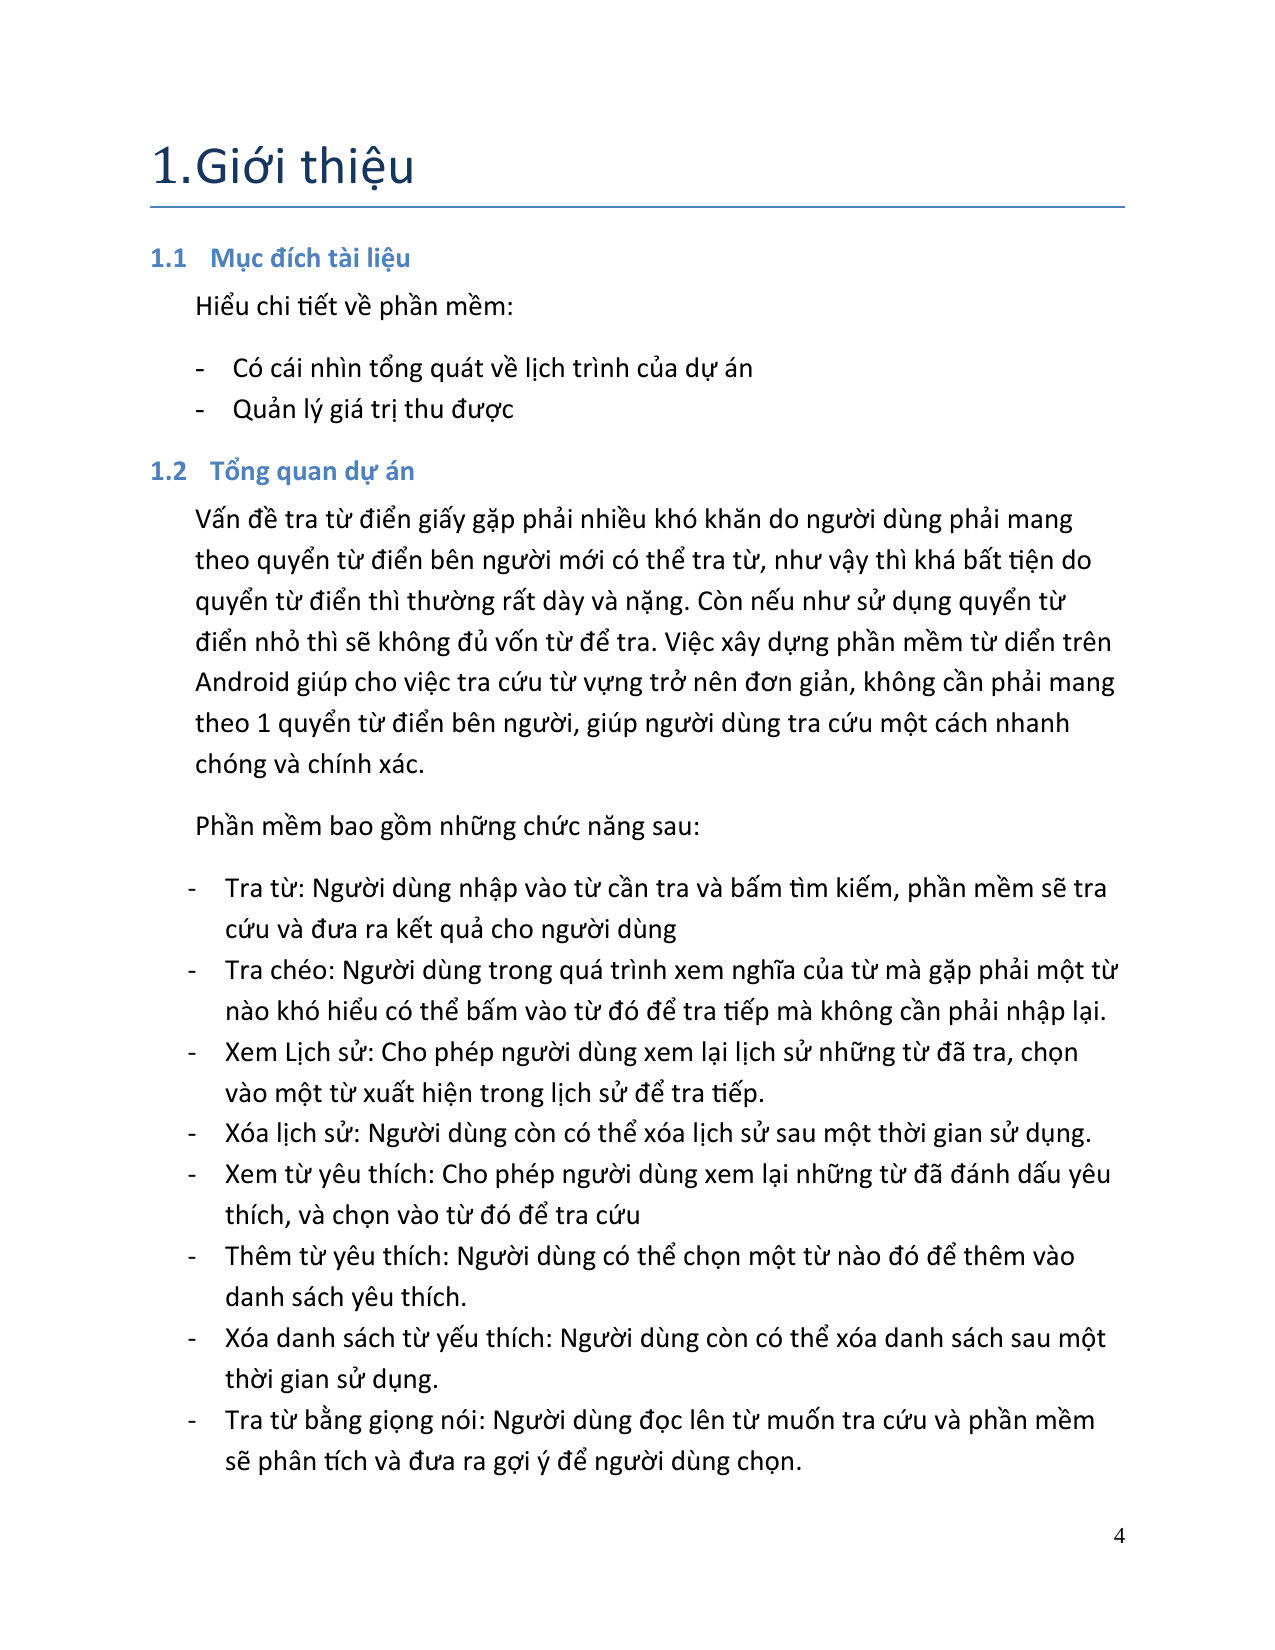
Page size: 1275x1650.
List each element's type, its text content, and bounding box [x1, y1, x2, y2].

list Tra từ: Người dùng nhập vào từ cần tra và bấm tìm kiếm, phần mềm sẽ tra cứu và đưa ra kết quả cho người dùng [187, 869, 1125, 946]
list Xem từ yêu thích: Cho phép người dùng xem lại những từ đã đánh dấu yêu thích, và chọn vào từ đó để tra cứu [187, 1156, 1125, 1232]
list Thêm từ yêu thích: Người dùng có thể chọn một từ nào đó để thêm vào danh sách yêu thích. [187, 1237, 1125, 1314]
title Giới thiệu [150, 131, 1125, 206]
list Tra từ bằng giọng nói: Người dùng đọc lên từ muốn tra cứu và phần mềm sẽ phân tích và đưa ra gợi ý để người dùng chọn. [187, 1401, 1125, 1478]
list Xem Lịch sử: Cho phép người dùng xem lại lịch sử những từ đã tra, chọn vào một từ xuất hiện trong lịch sử để tra tiếp. [187, 1033, 1125, 1109]
list Vấn đề tra từ điển giấy gặp phải nhiều khó khăn do người dùng phải mang theo quyển từ điển bên người mới có thể tra từ, như vậy thì khá bất tiện do quyển từ điển thì thường rất dày và nặng. Còn nếu như sử dụng quyển từ điển nhỏ thì sẽ không đủ vốn từ để tra. Việc xây dựng phần mềm từ diển trên Android giúp cho việc tra cứu từ vựng trở nên đơn giản, không cần phải mang theo 1 quyển từ điển bên người, giúp người dùng tra cứu một cách nhanh chóng và chính xác. [150, 500, 1125, 781]
list Quản lý giá trị thu được [195, 390, 1125, 426]
list Phần mềm bao gồm những chức năng sau: [150, 807, 1125, 843]
list Xóa lịch sử: Người dùng còn có thể xóa lịch sử sau một thời gian sử dụng. [187, 1114, 1125, 1150]
list Hiểu chi tiết về phần mềm: [150, 287, 1125, 323]
list Có cái nhìn tổng quát về lịch trình của dự án [195, 349, 1125, 384]
subtitle Mục đích tài liệu [150, 239, 1125, 275]
list Tra chéo: Người dùng trong quá trình xem nghĩa của từ mà gặp phải một từ nào khó hiểu có thể bấm vào từ đó để tra tiếp mà không cần phải nhập lại. [187, 951, 1125, 1027]
subtitle Tổng quan dự án [150, 452, 1125, 487]
list Xóa danh sách từ yếu thích: Người dùng còn có thể xóa danh sách sau một thời gian sử dụng. [187, 1319, 1125, 1396]
